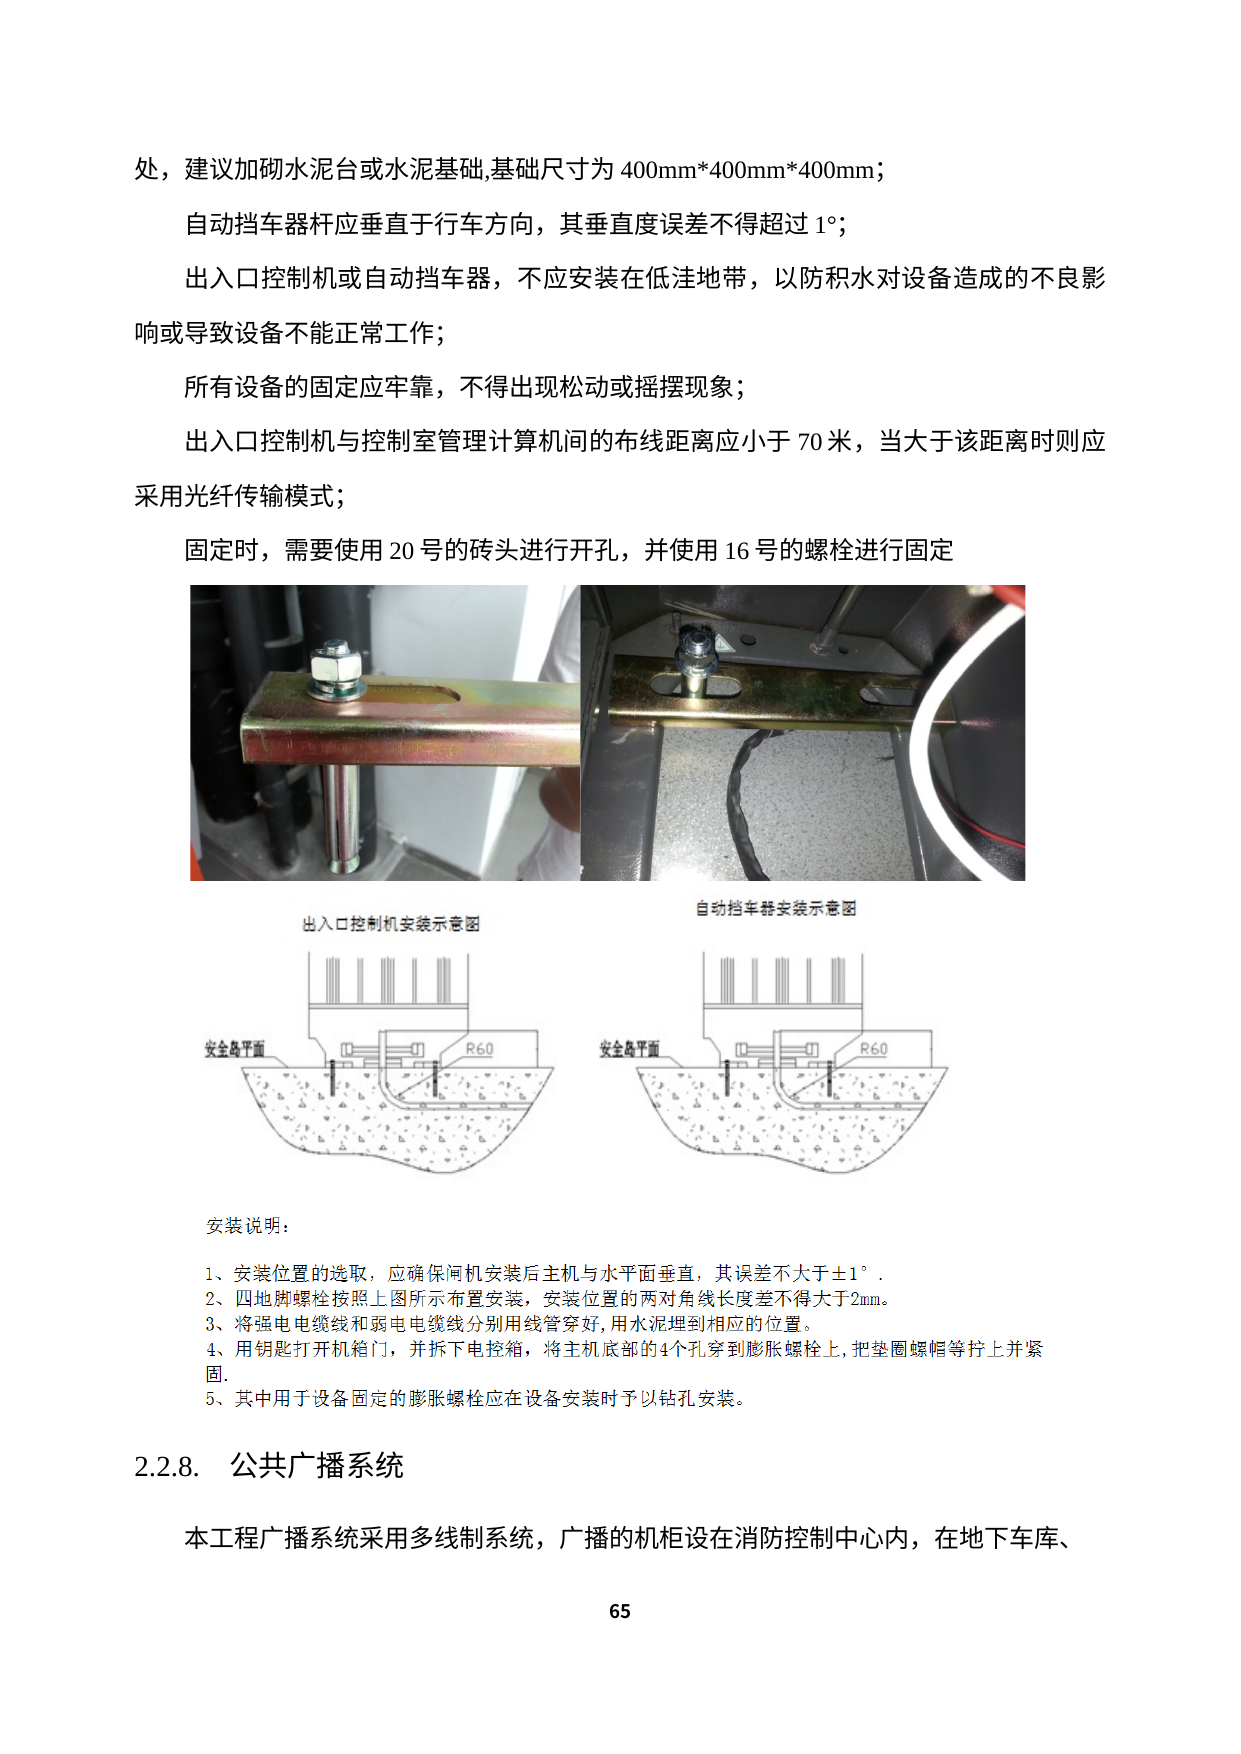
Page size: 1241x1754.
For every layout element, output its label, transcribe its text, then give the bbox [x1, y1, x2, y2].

picture [190, 585, 1026, 881]
text 所有设备的固定应牢靠，不得出现松动或摇摆现象； [134, 367, 1106, 404]
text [134, 150, 1106, 186]
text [134, 1518, 1106, 1554]
text 自动挡车器杆应垂直于行车方向，其垂直度误差不得超过1°； [134, 204, 1106, 241]
text 出入口控制机或自动挡车器，不应安装在低洼地带，以防积水对设备造成的不良影响或导致设备不能正常工作； [134, 259, 1106, 349]
picture [184, 1211, 1050, 1416]
picture [190, 894, 980, 1197]
text 出入口控制机与控制室管理计算机间的布线距离应小于70米，当大于该距离时则应采用光纤传输模式； [134, 422, 1106, 512]
text 固定时，需要使用20号的砖头进行开孔，并使用16号的螺栓进行固定 [134, 531, 1106, 567]
subtitle 公共广播系统 [134, 1442, 1106, 1484]
